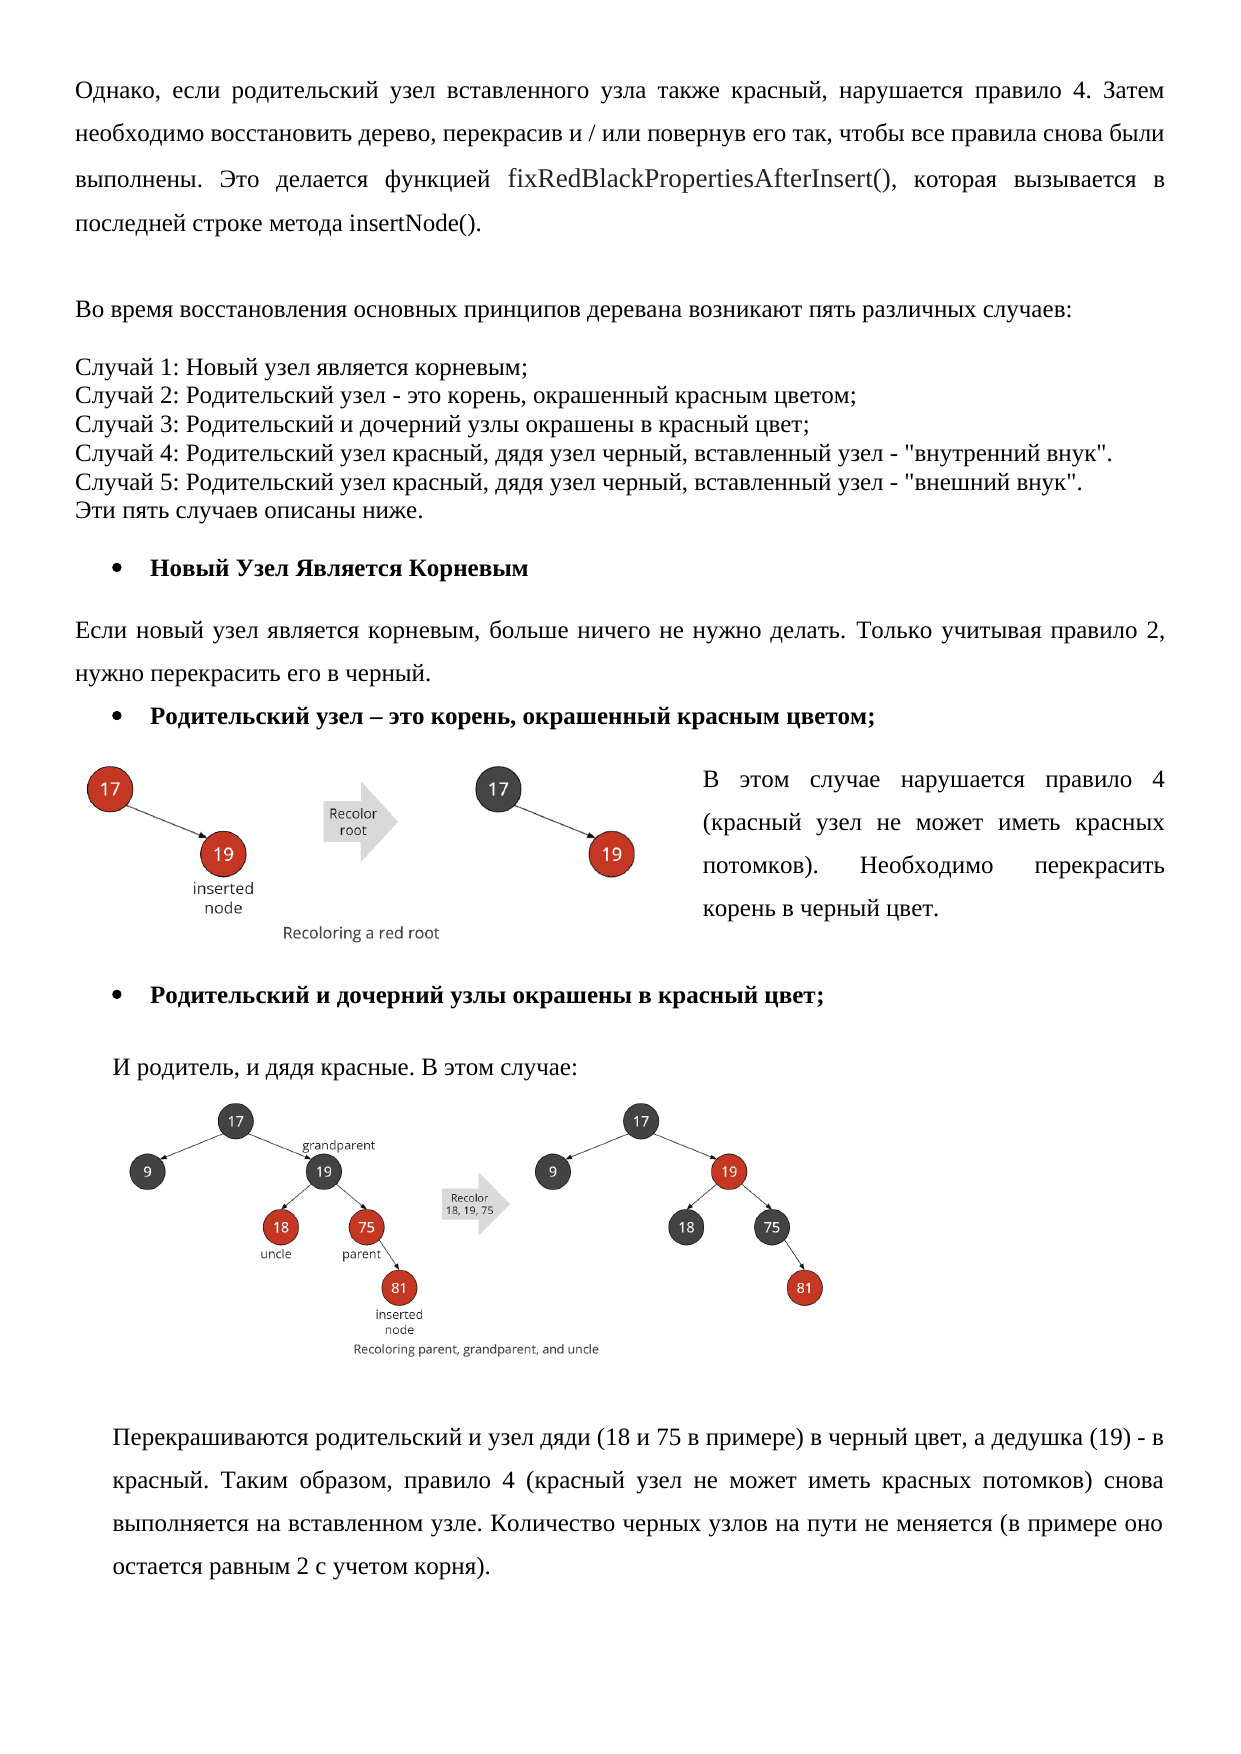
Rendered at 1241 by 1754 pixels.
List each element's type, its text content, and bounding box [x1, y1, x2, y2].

list Родительский узел – это корень, окрашенный красным цветом; [112, 701, 1165, 730]
text Перекрашиваются родительский и узел дяди (18 и 75 в примере) в черный цвет, а дедушка (19) - в красный. Таким образом, правило 4 (красный узел не может иметь красных потомков) снова выполняется на вставленном узле. Количество черных узлов на пути не меняется (в примере оно остается равным 2 с учетом корня). [112, 1422, 1165, 1580]
text Случай 5: Родительский узел красный, дядя узел черный, вставленный узел - "внешний внук". [75, 467, 1165, 495]
text В этом случае нарушается правило 4 (красный узел не может иметь красных потомков). Необходимо перекрасить корень в черный цвет. [648, 764, 1165, 922]
picture [75, 742, 648, 953]
picture [112, 1095, 843, 1365]
text Однако, если родительский узел вставленного узла также красный, нарушается правило 4. Затем необходимо восстановить дерево, перекрасив и / или повернув его так, чтобы все правила снова были выполнены. Это делается функцией fixRedBlackPropertiesAfterInsert(), которая вызывается в последней строке метода insertNode(). [75, 75, 1165, 237]
text И родитель, и дядя красные. В этом случае: [112, 1052, 1165, 1081]
text Случай 2: Родительский узел - это корень, окрашенный красным цветом; [75, 380, 1165, 409]
text Случай 3: Родительский и дочерний узлы окрашены в красный цвет; [75, 409, 1165, 438]
list Новый Узел Является Корневым [112, 553, 1165, 582]
text Эти пять случаев описаны ниже. [75, 495, 1165, 524]
text Случай 4: Родительский узел красный, дядя узел черный, вставленный узел - "внутренний внук". [75, 438, 1165, 467]
text Случай 1: Новый узел является корневым; [75, 352, 1165, 380]
list Родительский и дочерний узлы окрашены в красный цвет; [112, 980, 1165, 1008]
text Если новый узел является корневым, больше ничего не нужно делать. Только учитывая правило 2, нужно перекрасить его в черный. [75, 615, 1165, 687]
text Во время восстановления основных принципов деревана возникают пять различных случаев: [75, 294, 1165, 323]
